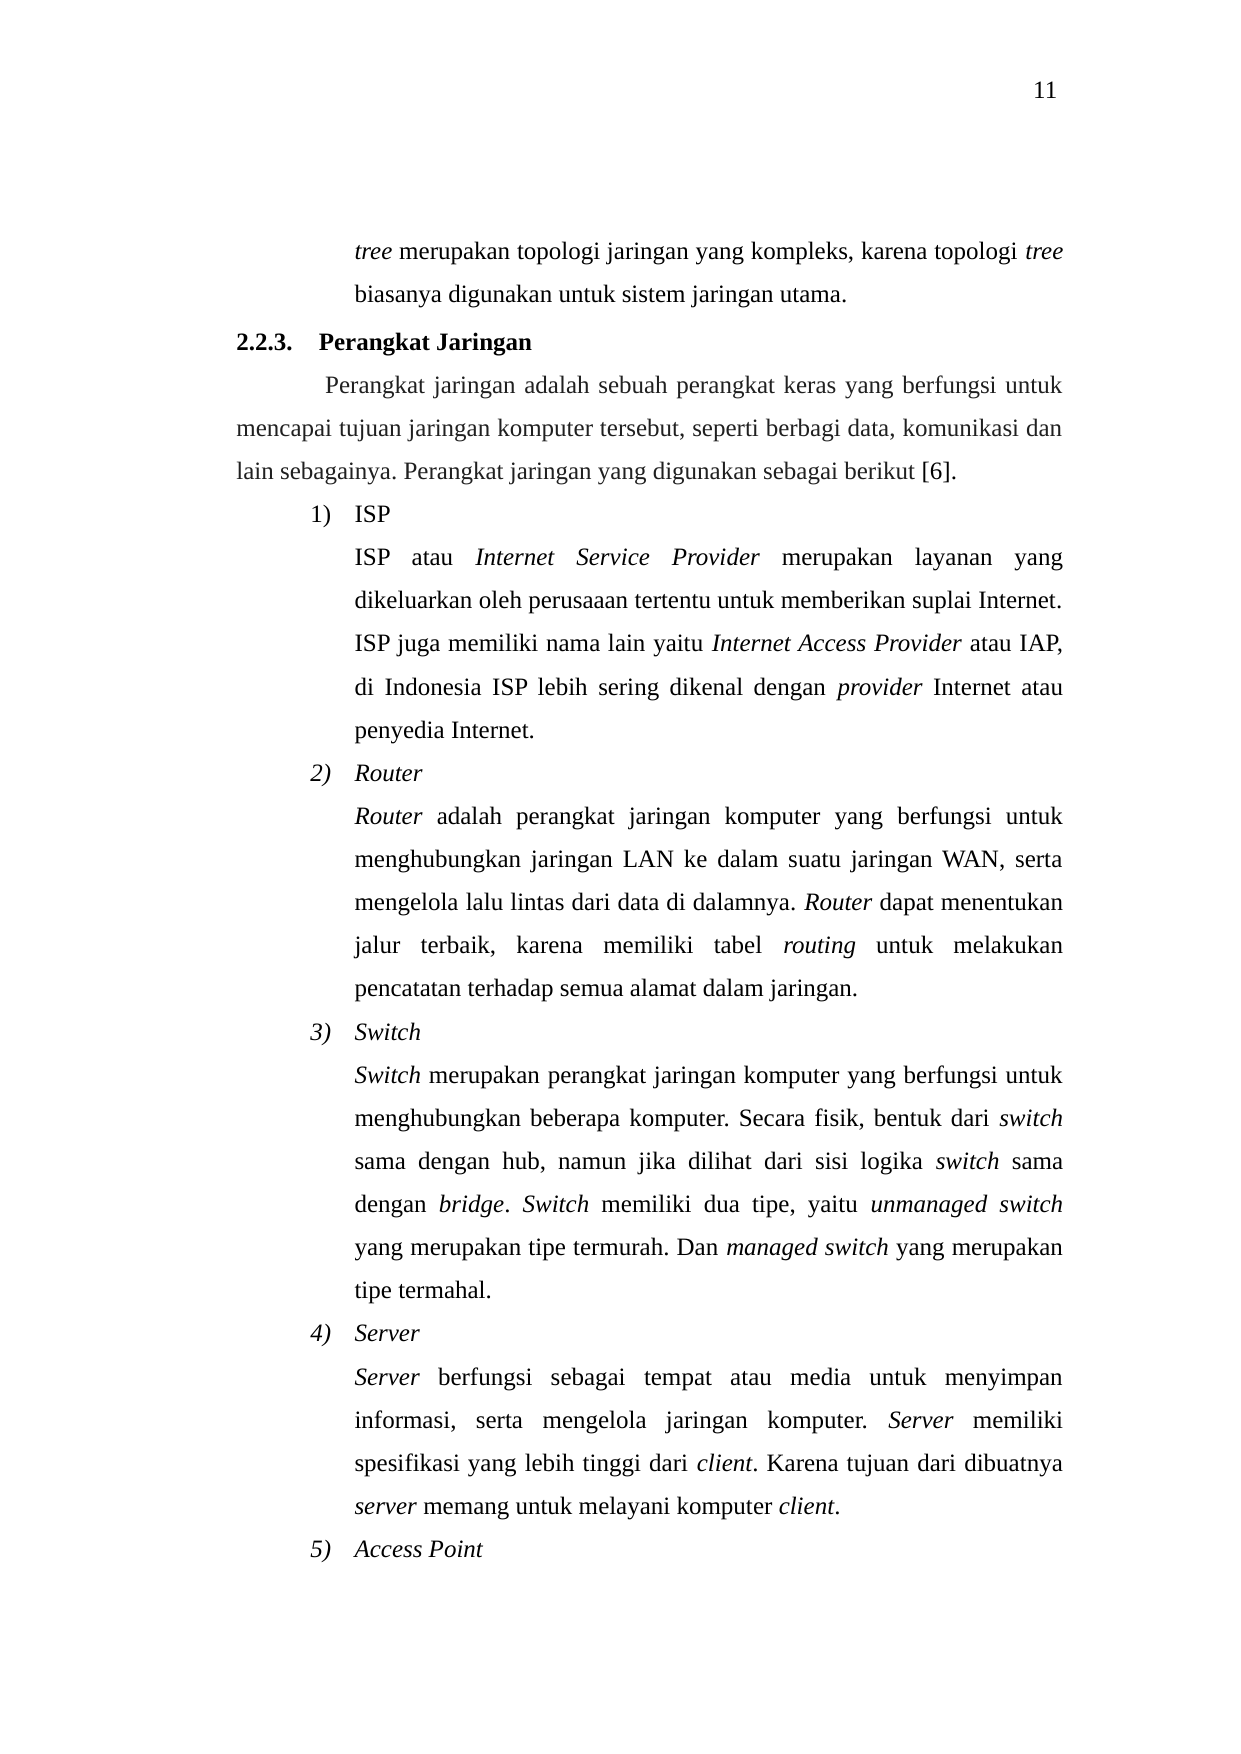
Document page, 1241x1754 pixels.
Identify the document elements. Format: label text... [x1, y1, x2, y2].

list Router adalah perangkat jaringan komputer yang berfungsi untuk menghubungkan jaringan LAN ke dalam suatu jaringan WAN, serta mengelola lalu lintas dari data di dalamnya. Router dapat menentukan jalur terbaik, karena memiliki tabel routing untuk melakukan pencatatan terhadap semua alamat dalam jaringan. [354, 801, 1063, 1002]
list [354, 236, 1063, 308]
list Router [310, 758, 1063, 787]
list ISP [310, 499, 1063, 528]
list Perangkat jaringan adalah sebuah perangkat keras yang berfungsi untuk mencapai tujuan jaringan komputer tersebut, seperti berbagi data, komunikasi dan lain sebagainya. Perangkat jaringan yang digunakan sebagai berikut. [236, 442, 1063, 485]
list Access Point [310, 1534, 1063, 1563]
list Server [310, 1318, 1063, 1347]
list Server berfungsi sebagai tempat atau media untuk menyimpan informasi, serta mengelola jaringan komputer. Server memiliki spesifikasi yang lebih tinggi dari client. Karena tujuan dari dibuatnya server memang untuk melayani komputer client. [354, 1362, 1063, 1520]
list Switch merupakan perangkat jaringan komputer yang berfungsi untuk menghubungkan beberapa komputer. Secara fisik, bentuk dari switch sama dengan hub, namun jika dilihat dari sisi logika switch sama dengan bridge. Switch memiliki dua tipe, yaitu unmanaged switch yang merupakan tipe termurah. Dan managed switch yang merupakan tipe termahal. [354, 1060, 1063, 1304]
list ISP atau Internet Service Provider merupakan layanan yang dikeluarkan oleh perusaaan tertentu untuk memberikan suplai Internet. ISP juga memiliki nama lain yaitu Internet Access Provider atau IAP, di Indonesia ISP lebih sering dikenal dengan provider Internet atau penyedia Internet. [354, 542, 1063, 743]
subtitle Perangkat Jaringan [236, 327, 1057, 355]
list Switch [310, 1017, 1063, 1045]
list Perangkat jaringan adalah sebuah perangkat keras yang berfungsi untuk mencapai tujuan jaringan komputer tersebut, seperti berbagi data, komunikasi dan lain sebagainya. Perangkat jaringan yang digunakan sebagai berikut. [236, 370, 1063, 413]
